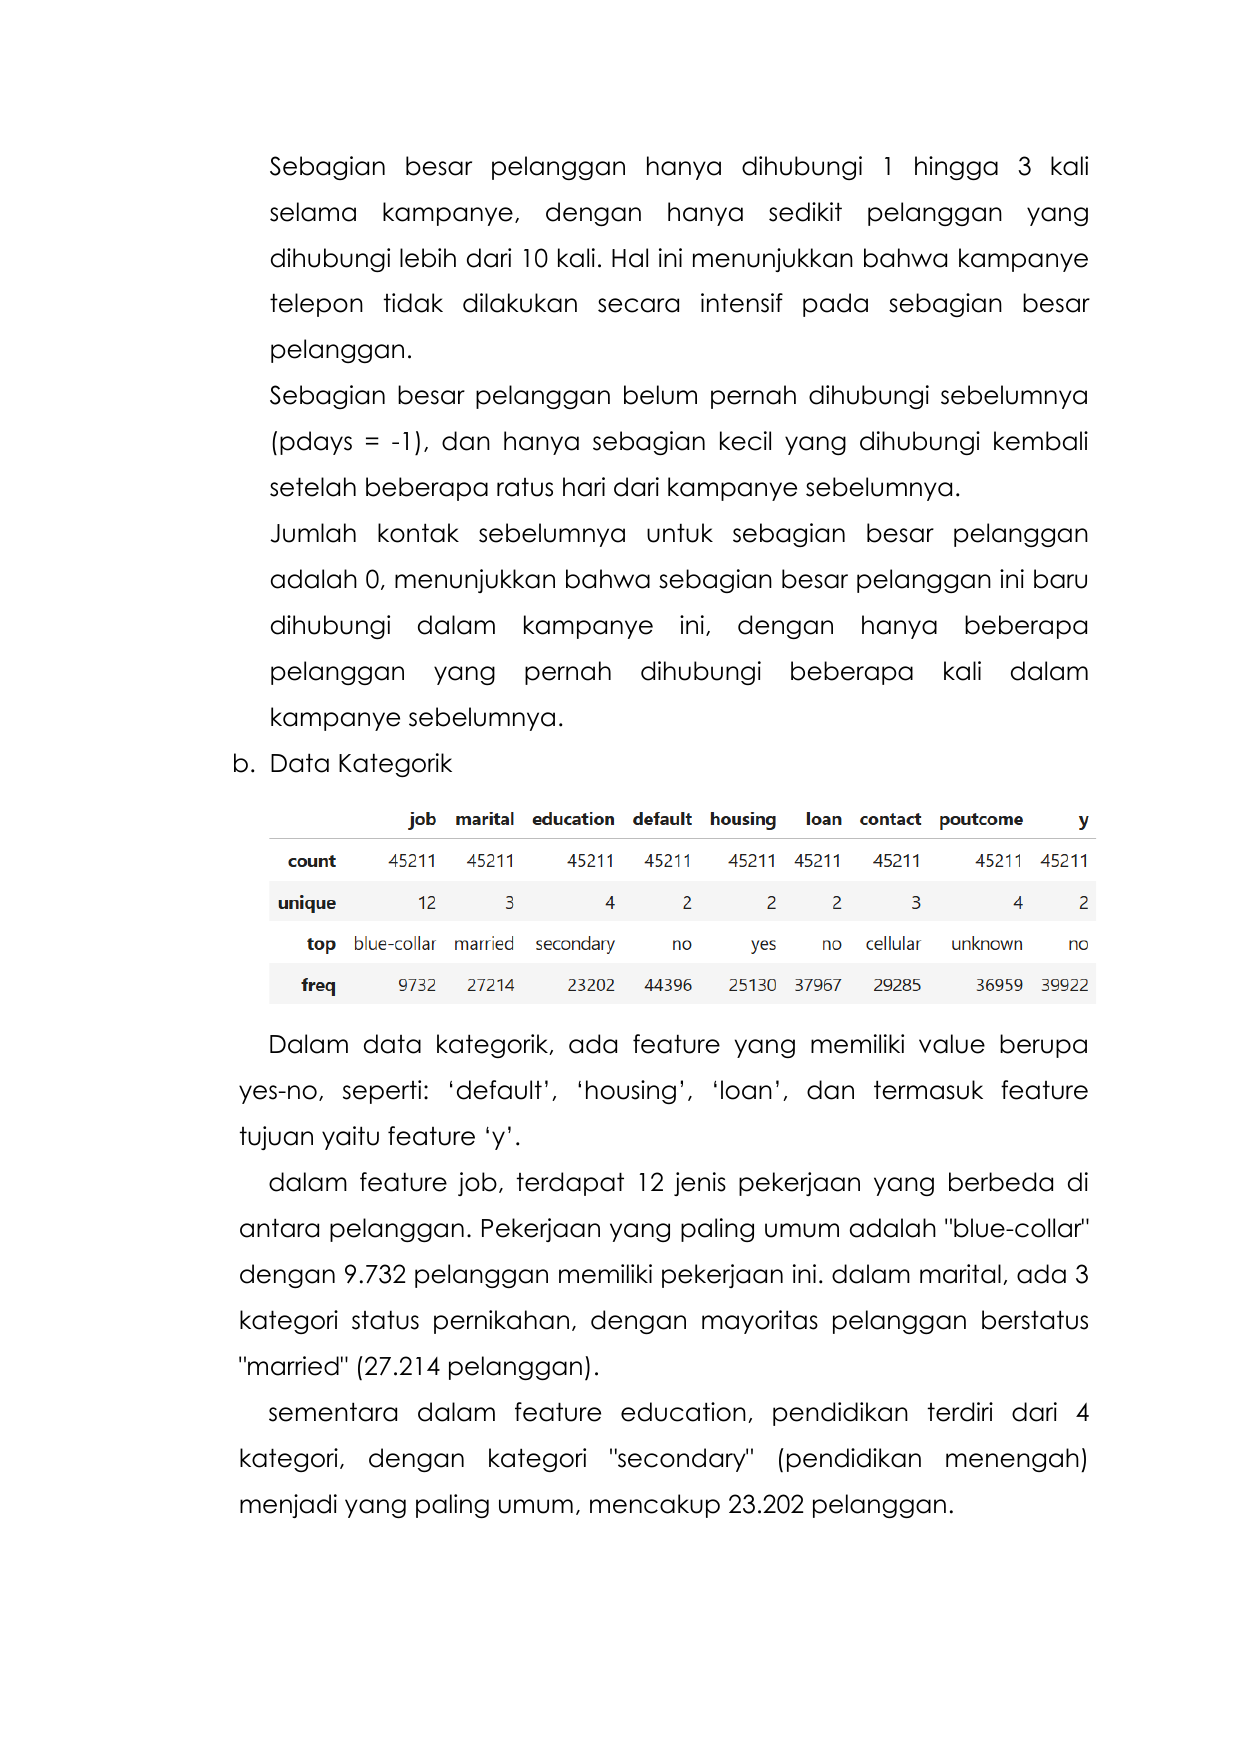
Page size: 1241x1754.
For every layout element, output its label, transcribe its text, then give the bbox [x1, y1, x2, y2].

text Jumlah kontak sebelumnya untuk sebagian besar pelanggan adalah 0, menunjukkan bahwa sebagian besar pelanggan ini baru dihubungi dalam kampanye ini, dengan hanya beberapa pelanggan yang pernah dihubungi beberapa kali dalam kampanye sebelumnya. [269, 517, 1090, 732]
text Sebagian besar pelanggan belum pernah dihubungi sebelumnya (pdays = -1), dan hanya sebagian kecil yang dihubungi kembali setelah beberapa ratus hari dari kampanye sebelumnya. [269, 380, 1090, 502]
text dalam feature job, terdapat 12 jenis pekerjaan yang berbeda di antara pelanggan. Pekerjaan yang paling umum adalah "blue-collar" dengan 9.732 pelanggan memiliki pekerjaan ini. dalam marital, ada 3 kategori status pernikahan, dengan mayoritas pelanggan berstatus "married" (27.214 pelanggan). [238, 1167, 1090, 1381]
list Data Kategorik [232, 747, 1090, 778]
text Sebagian besar pelanggan hanya dihubungi 1 hingga 3 kali selama kampanye, dengan hanya sedikit pelanggan yang dihubungi lebih dari 10 kali. Hal ini menunjukkan bahwa kampanye telepon tidak dilakukan secara intensif pada sebagian besar pelanggan. [269, 150, 1090, 364]
picture [269, 793, 1097, 1009]
text Dalam data kategorik, ada feature yang memiliki value berupa yes-no, seperti: ‘default’, ‘housing’, ‘loan’, dan termasuk feature tujuan yaitu feature ‘y’. [238, 1029, 1090, 1151]
text sementara dalam feature education, pendidikan terdiri dari 4 kategori, dengan kategori "secondary" (pendidikan menengah) menjadi yang paling umum, mencakup 23.202 pelanggan. [238, 1396, 1090, 1519]
